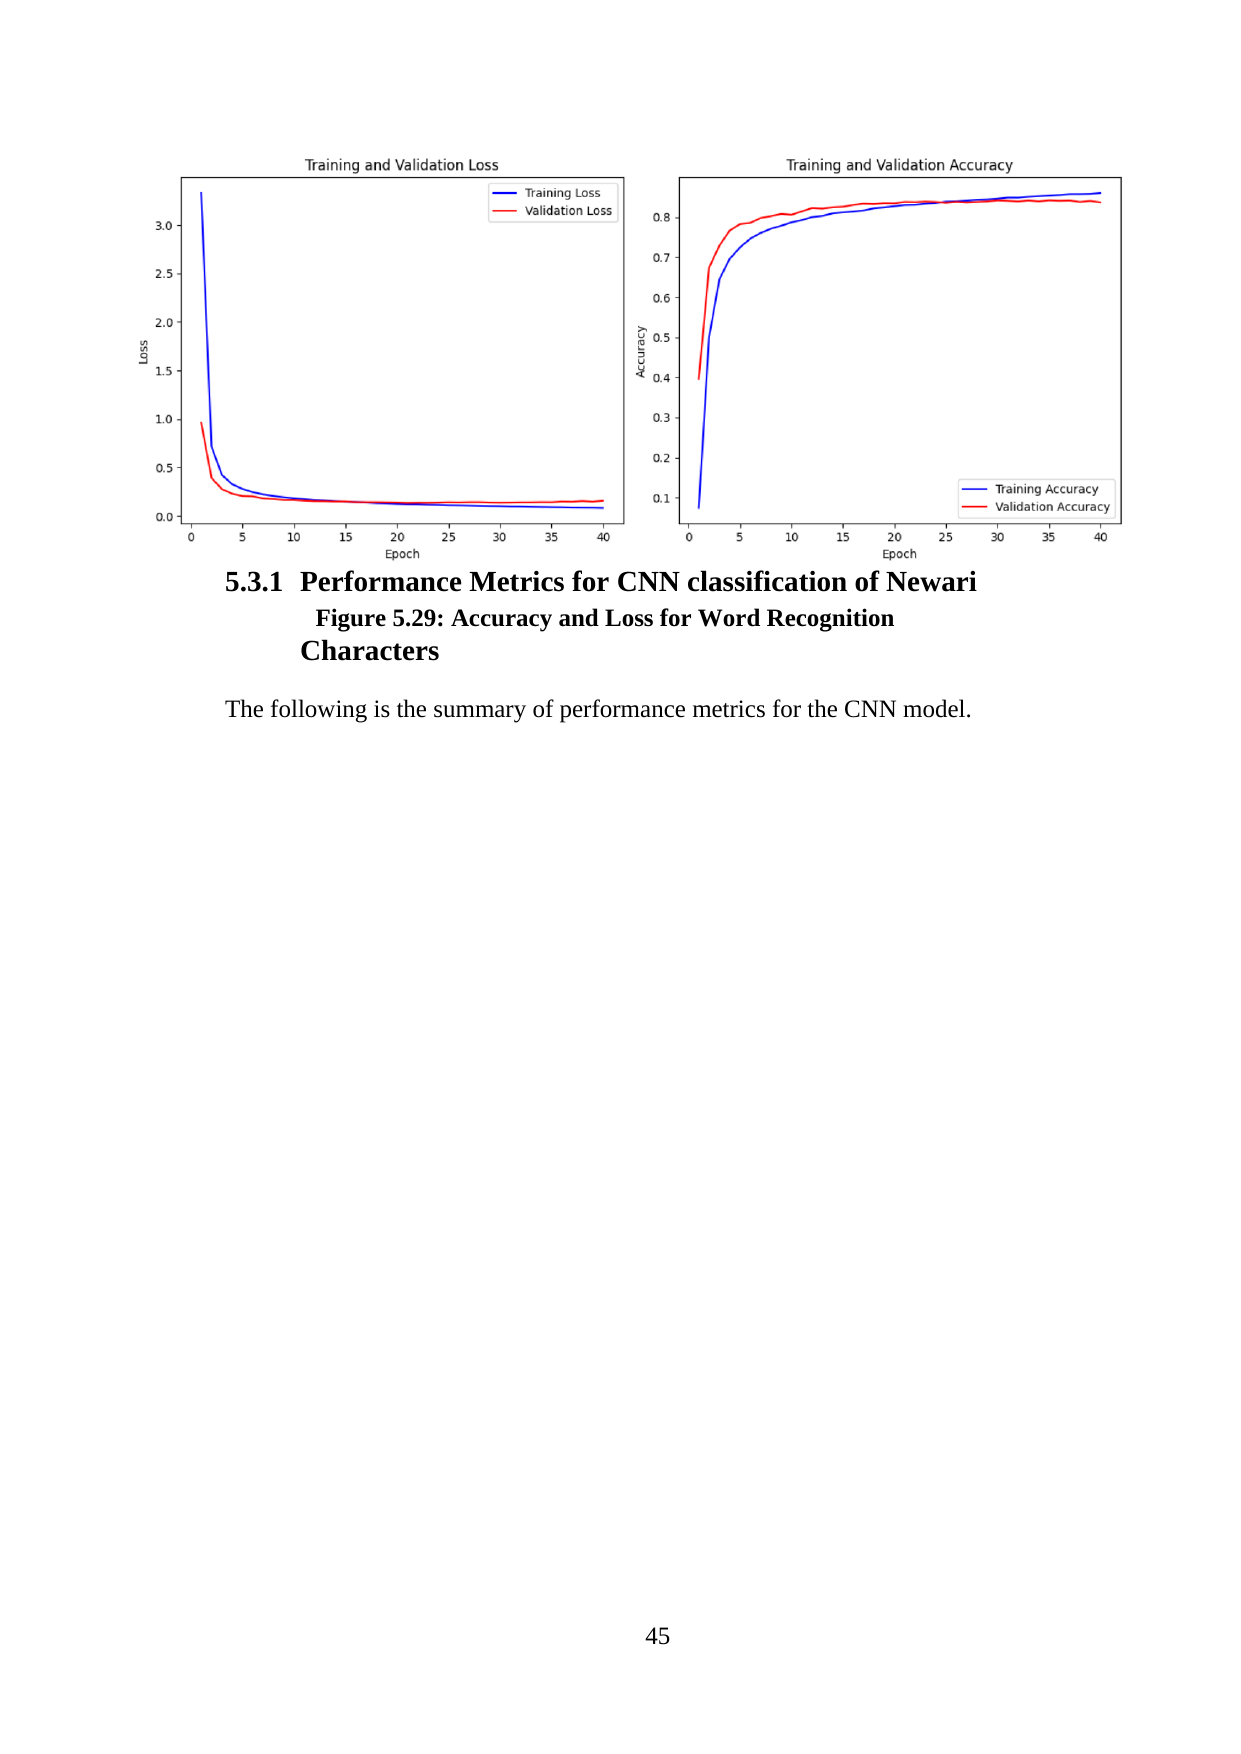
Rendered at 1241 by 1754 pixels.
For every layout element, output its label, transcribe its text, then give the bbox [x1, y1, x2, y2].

picture [125, 150, 1130, 561]
subtitle Performance Metrics for CNN classification of Newari Characters [225, 561, 1090, 667]
list The following is the summary of performance metrics for the CNN model. [225, 694, 1090, 723]
